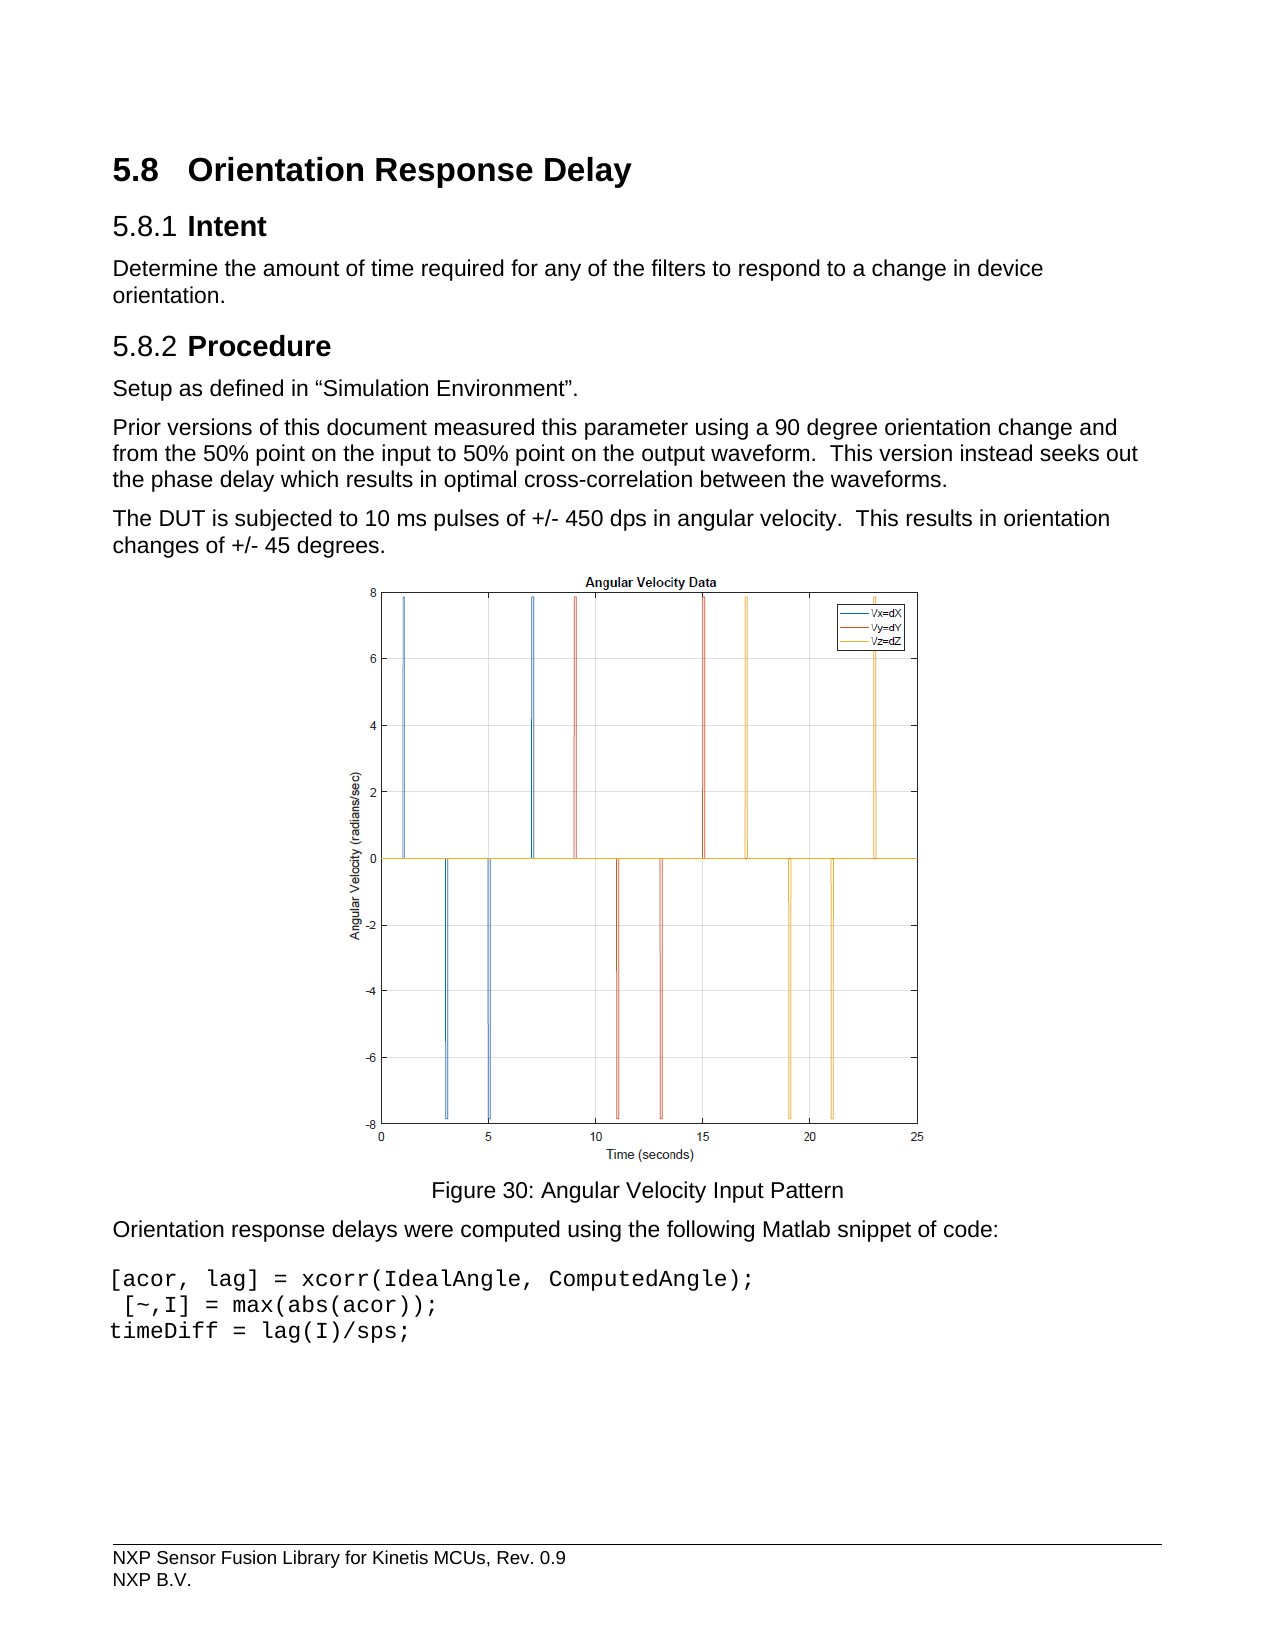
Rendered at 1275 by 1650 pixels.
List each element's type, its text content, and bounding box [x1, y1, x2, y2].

text [~,I] = max(abs(acor)); [109, 1293, 1162, 1319]
subtitle Procedure [112, 329, 1162, 362]
text Determine the amount of time required for any of the filters to respond to a change in device orientation. [112, 255, 1162, 308]
text The DUT is subjected to 10 ms pulses of +/- 450 dps in angular velocity. This results in orientation changes of +/- 45 degrees. [112, 505, 1162, 558]
text timeDiff = lag(I)/sps; [109, 1319, 1162, 1345]
text [acor, lag] = xcorr(IdealAngle, ComputedAngle); [109, 1268, 1162, 1293]
subtitle Orientation Response Delay [112, 150, 1162, 188]
text Setup as defined in “Simulation Environment”. [112, 375, 1162, 401]
subtitle Intent [112, 209, 1162, 243]
text Prior versions of this document measured this parameter using a 90 degree orientation change and from the 50% point on the input to 50% point on the output waveform. This version instead seeks out the phase delay which results in optimal cross-correlation between the waveforms. [112, 414, 1162, 493]
text Orientation response delays were computed using the following Matlab snippet of code: [112, 1216, 1162, 1243]
text Figure 30: Angular Velocity Input Pattern [112, 1177, 1162, 1204]
